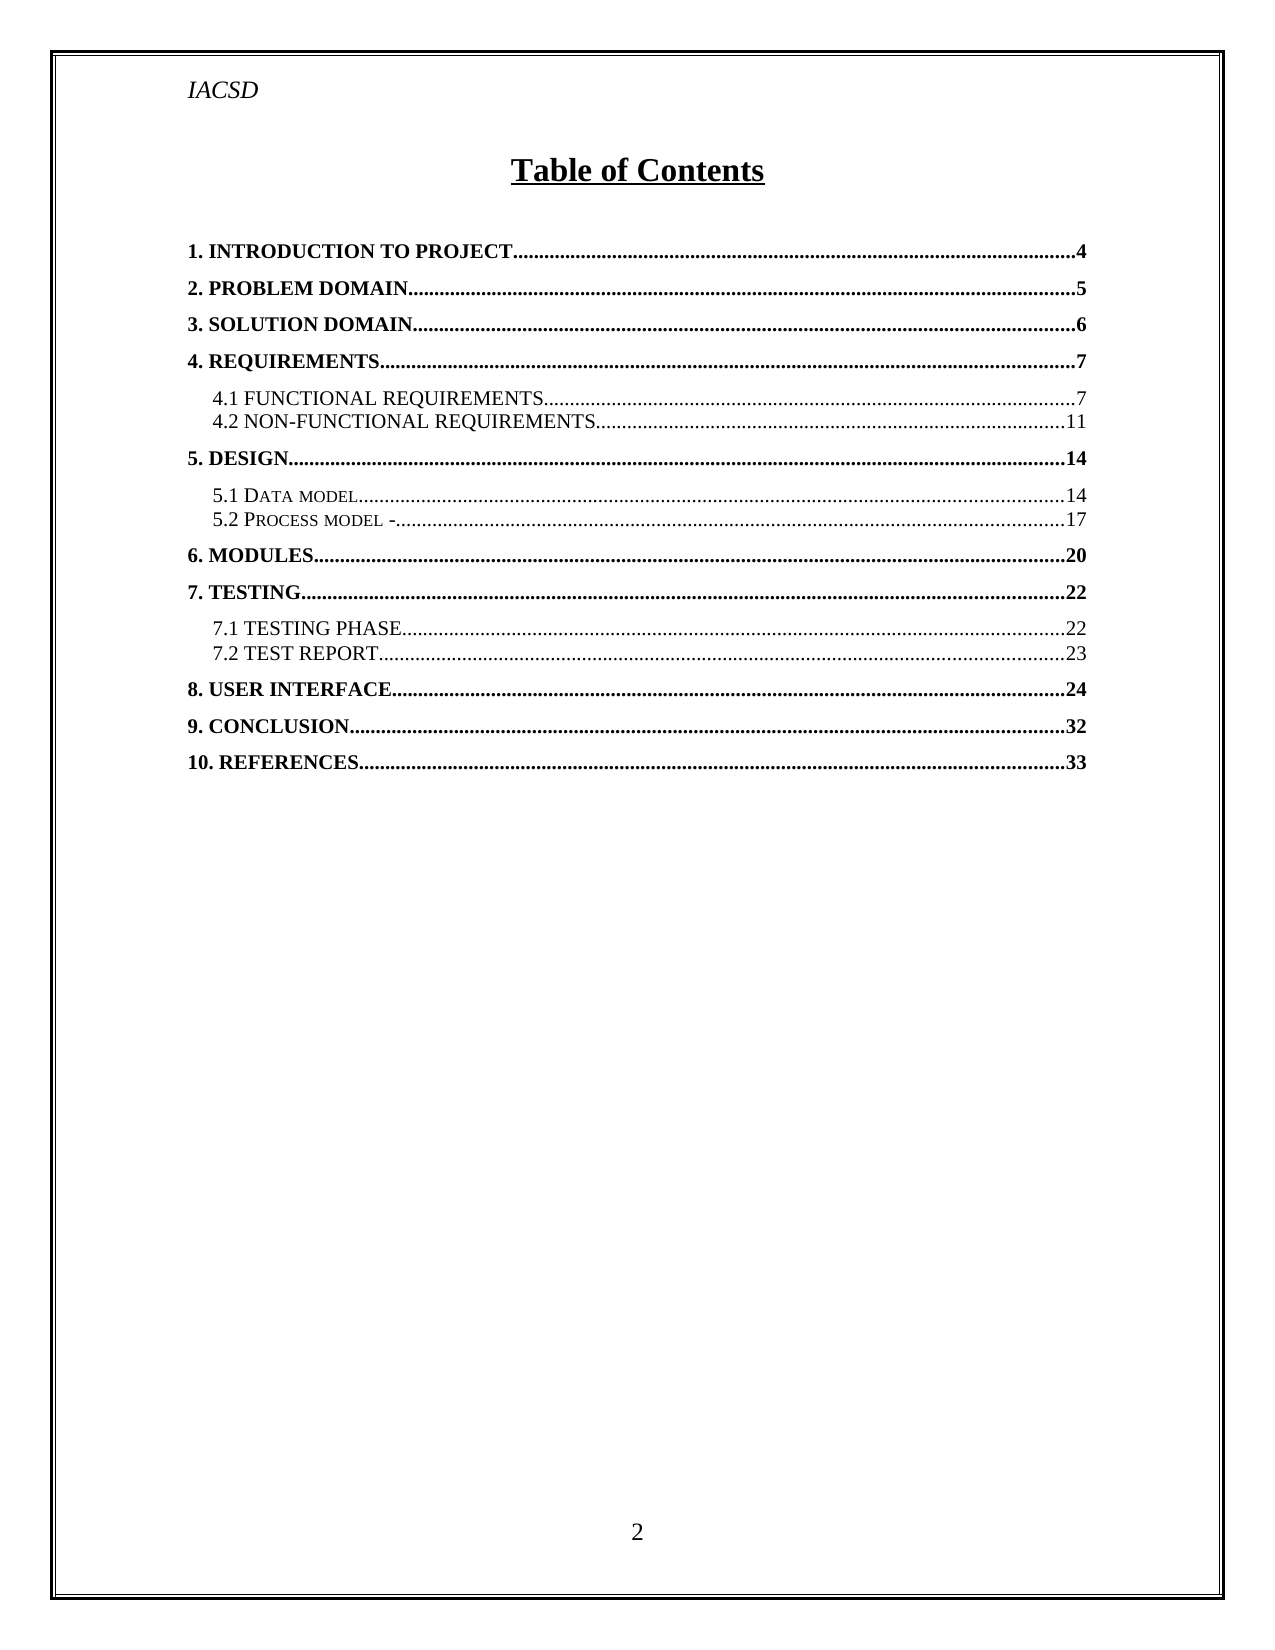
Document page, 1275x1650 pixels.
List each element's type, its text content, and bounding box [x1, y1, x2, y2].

text 9. CONCLUSION 32 [187, 713, 1087, 738]
text 3. SOLUTION DOMAIN 6 [187, 312, 1087, 336]
text 7.1 TESTING PHASE 22 [212, 616, 1087, 640]
text 7. TESTING 22 [187, 580, 1087, 604]
text 5. DESIGN 14 [187, 446, 1087, 470]
text 10. REFERENCES 33 [187, 750, 1087, 774]
text 4. REQUIREMENTS 7 [187, 349, 1087, 373]
text 2. PROBLEM DOMAIN 5 [187, 276, 1087, 300]
text 8. USER INTERFACE 24 [187, 677, 1087, 701]
text 5.2 Process model - 17 [212, 507, 1087, 531]
text 4.2 NON-FUNCTIONAL REQUIREMENTS 11 [212, 409, 1087, 433]
text 6. MODULES 20 [187, 543, 1087, 567]
text Table of Contents [187, 150, 1087, 188]
text 1. INTRODUCTION TO PROJECT 4 [187, 239, 1087, 263]
text 7.2 TEST REPORT 23 [212, 640, 1087, 664]
text 5.1 Data model 14 [212, 483, 1087, 507]
text 4.1 FUNCTIONAL REQUIREMENTS 7 [212, 385, 1087, 409]
